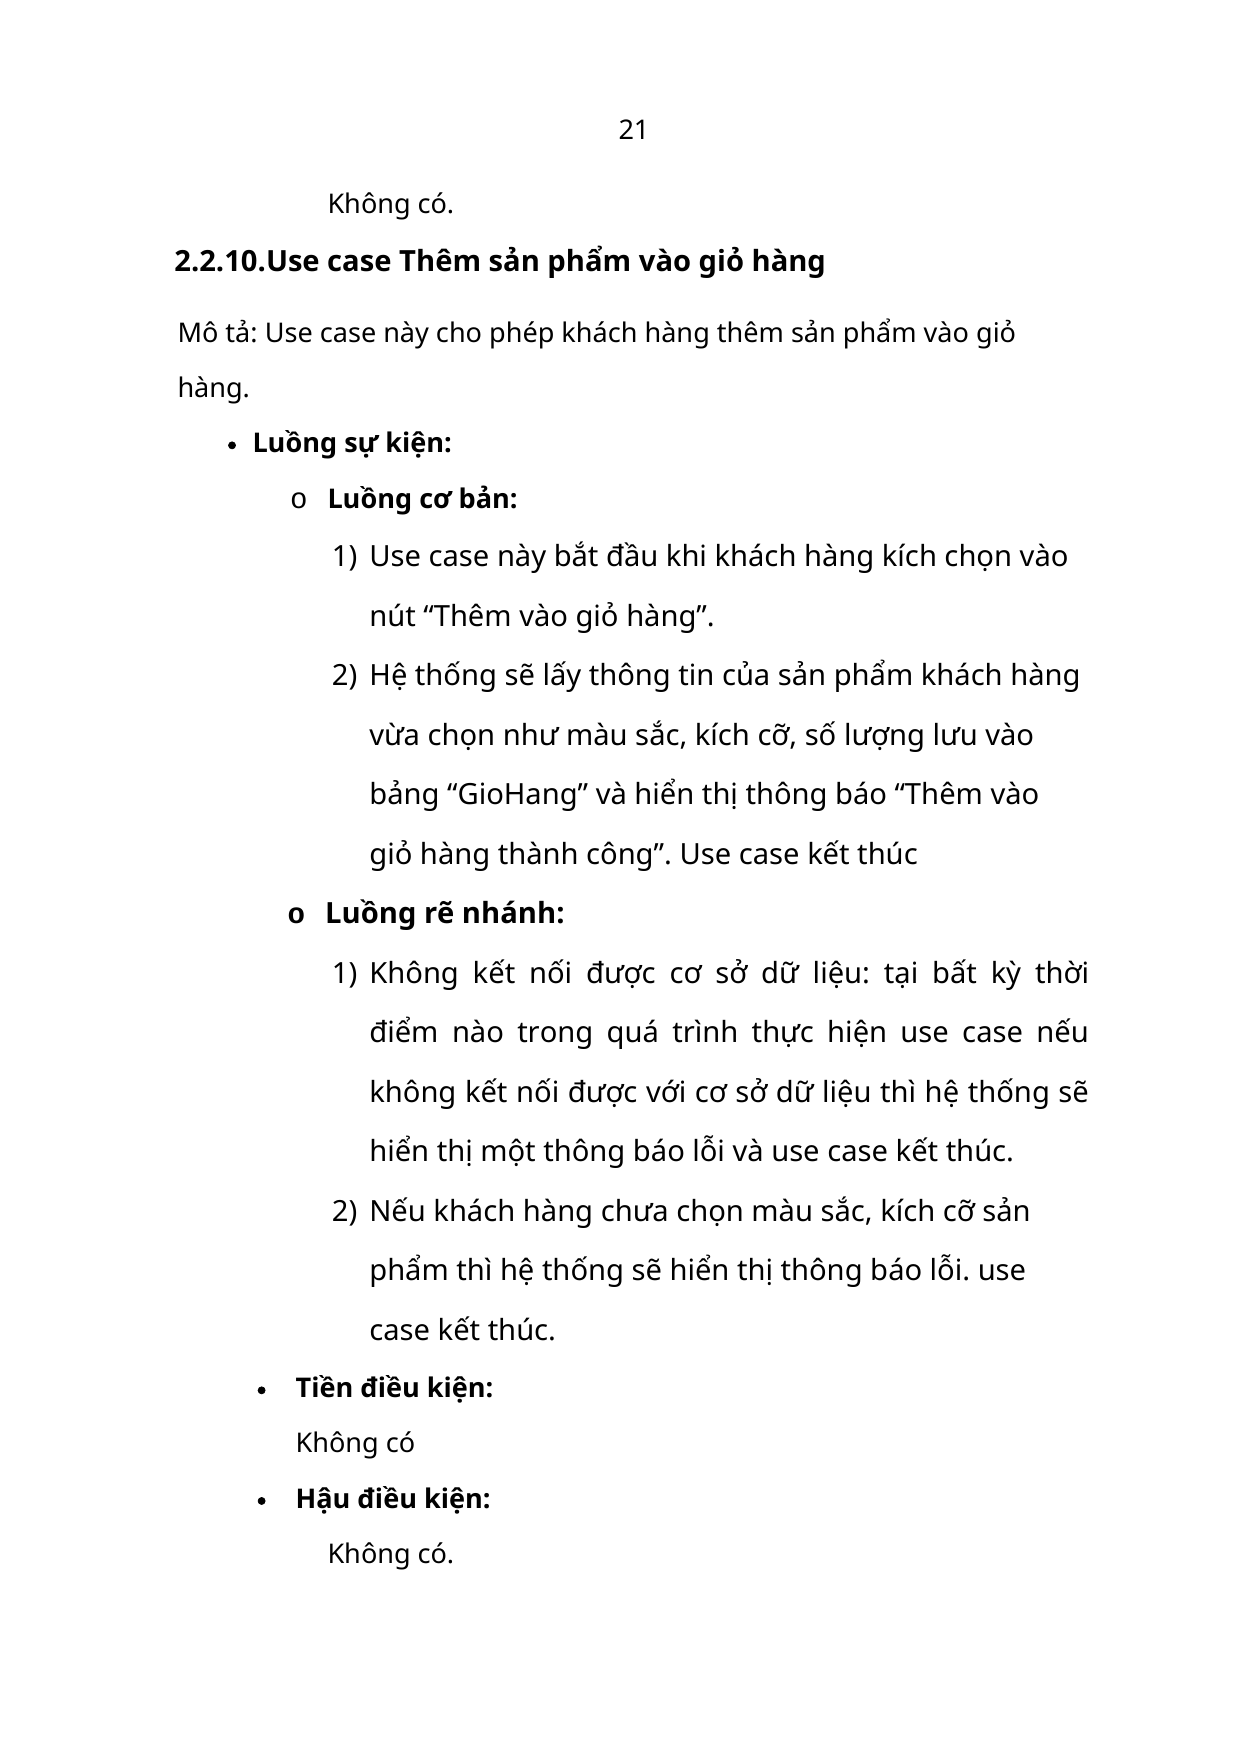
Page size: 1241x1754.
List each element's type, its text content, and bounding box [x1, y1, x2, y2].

list Tiền điều kiện: [258, 1369, 1090, 1406]
text Không có [295, 1424, 1090, 1461]
list Hệ thống sẽ lấy thông tin của sản phẩm khách hàng vừa chọn như màu sắc, kích cỡ, số lượng lưu vào bảng “GioHang” và hiển thị thông báo “Thêm vào giỏ hàng thành công”. Use case kết thúc [332, 654, 1090, 873]
text Không có. [327, 184, 1090, 221]
text Mô tả: Use case này cho phép khách hàng thêm sản phẩm vào giỏ hàng. [177, 313, 1085, 405]
list Luồng rẽ nhánh: [287, 892, 1090, 932]
list Hậu điều kiện: [258, 1479, 1090, 1516]
list Nếu khách hàng chưa chọn màu sắc, kích cỡ sản phẩm thì hệ thống sẽ hiển thị thông báo lỗi. use case kết thúc. [332, 1190, 1090, 1349]
subtitle Use case Thêm sản phẩm vào giỏ hàng [266, 240, 1087, 279]
text Không có. [327, 1534, 1090, 1571]
list Luồng sự kiện: [228, 424, 1090, 461]
list Luồng cơ bản: [290, 479, 1090, 517]
list Không kết nối được cơ sở dữ liệu: tại bất kỳ thời điểm nào trong quá trình thực hiện use case nếu không kết nối được với cơ sở dữ liệu thì hệ thống sẽ hiển thị một thông báo lỗi và use case kết thúc. [332, 952, 1090, 1170]
list Use case này bắt đầu khi khách hàng kích chọn vào nút “Thêm vào giỏ hàng”. [332, 536, 1090, 635]
